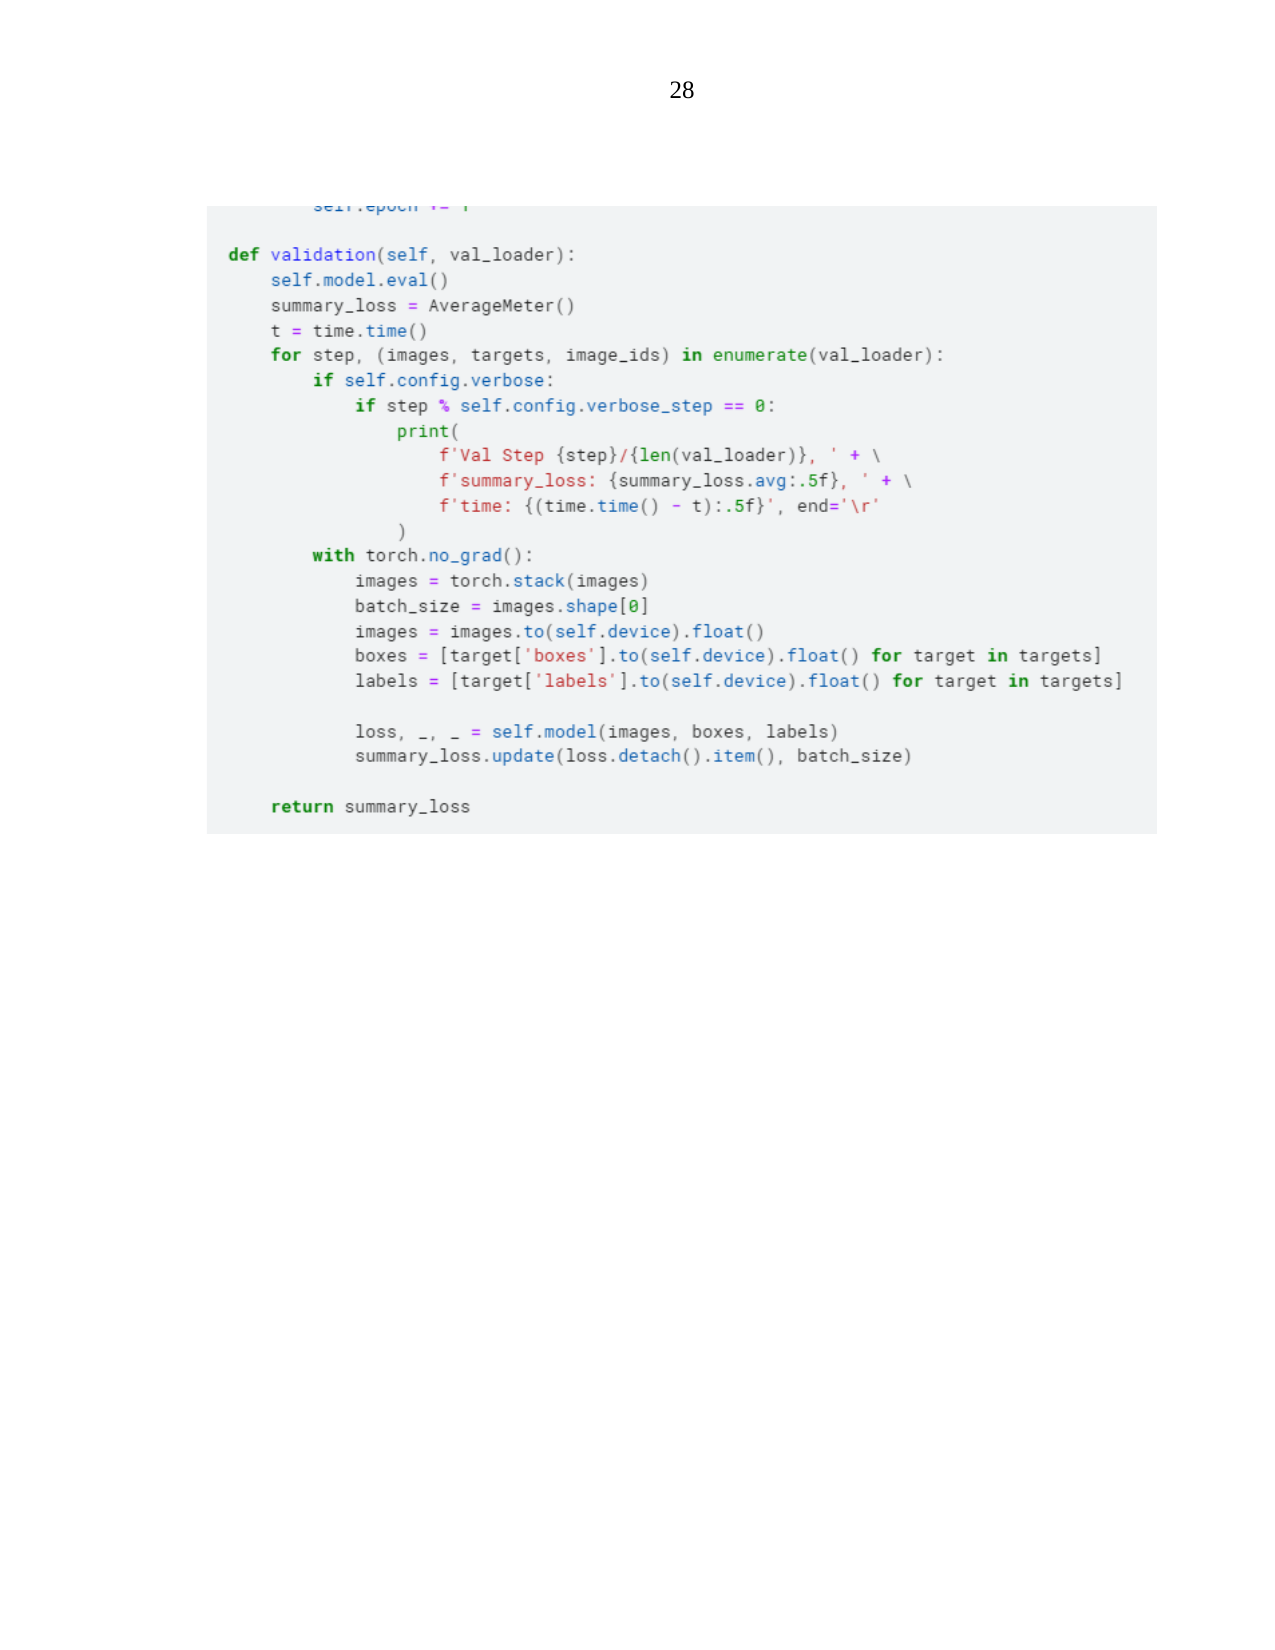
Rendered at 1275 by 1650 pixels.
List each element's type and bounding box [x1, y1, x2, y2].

picture [206, 206, 1157, 834]
